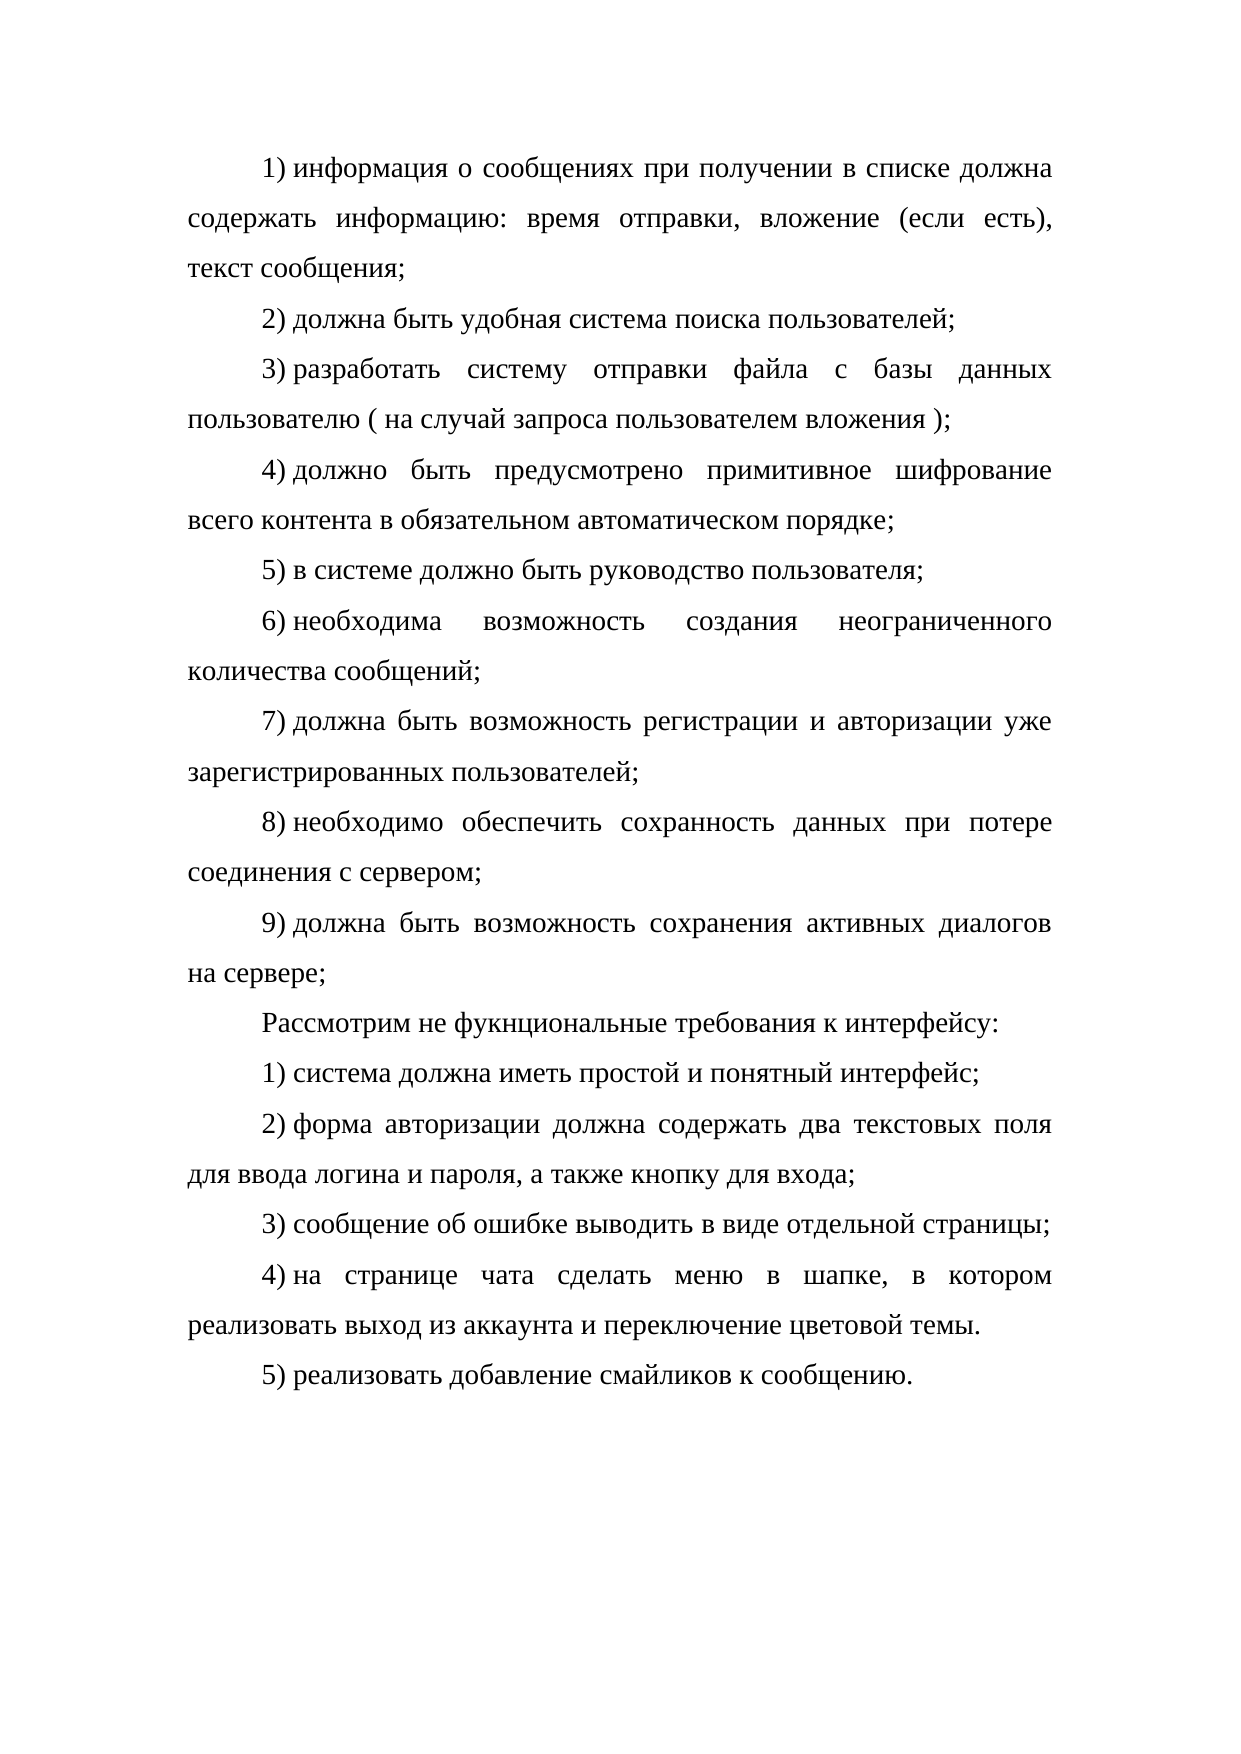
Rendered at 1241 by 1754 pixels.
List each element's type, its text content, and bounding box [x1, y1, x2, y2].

list информация о сообщениях при получении в списке должна содержать информацию: время отправки, вложение (если есть), текст сообщения; [187, 150, 1053, 284]
list в системе должно быть руководство пользователя; [187, 552, 1053, 586]
list форма авторизации должна содержать два текстовых поля для ввода логина и пароля, а также кнопку для входа; [187, 1106, 1053, 1190]
list необходимо обеспечить сохранность данных при потере соединения с сервером; [187, 804, 1053, 888]
text Рассмотрим не фукнциональные требования к интерфейсу: [187, 1005, 1053, 1039]
list на странице чата сделать меню в шапке, в котором реализовать выход из аккаунта и переключение цветовой темы. [187, 1257, 1053, 1341]
list должна быть возможность регистрации и авторизации уже зарегистрированных пользователей; [187, 703, 1053, 787]
list реализовать добавление смайликов к сообщению. [187, 1357, 1053, 1391]
list должна быть возможность сохранения активных диалогов на сервере; [187, 905, 1053, 988]
list необходима возможность создания неограниченного количества сообщений; [187, 603, 1053, 687]
list разработать систему отправки файла с базы данных пользователю ( на случай запроса пользователем вложения ); [187, 351, 1053, 435]
list сообщение об ошибке выводить в виде отдельной страницы; [187, 1207, 1053, 1240]
list система должна иметь простой и понятный интерфейс; [187, 1056, 1053, 1089]
list должно быть предусмотрено примитивное шифрование всего контента в обязательном автоматическом порядке; [187, 452, 1053, 536]
list должна быть удобная система поиска пользователей; [187, 301, 1053, 334]
